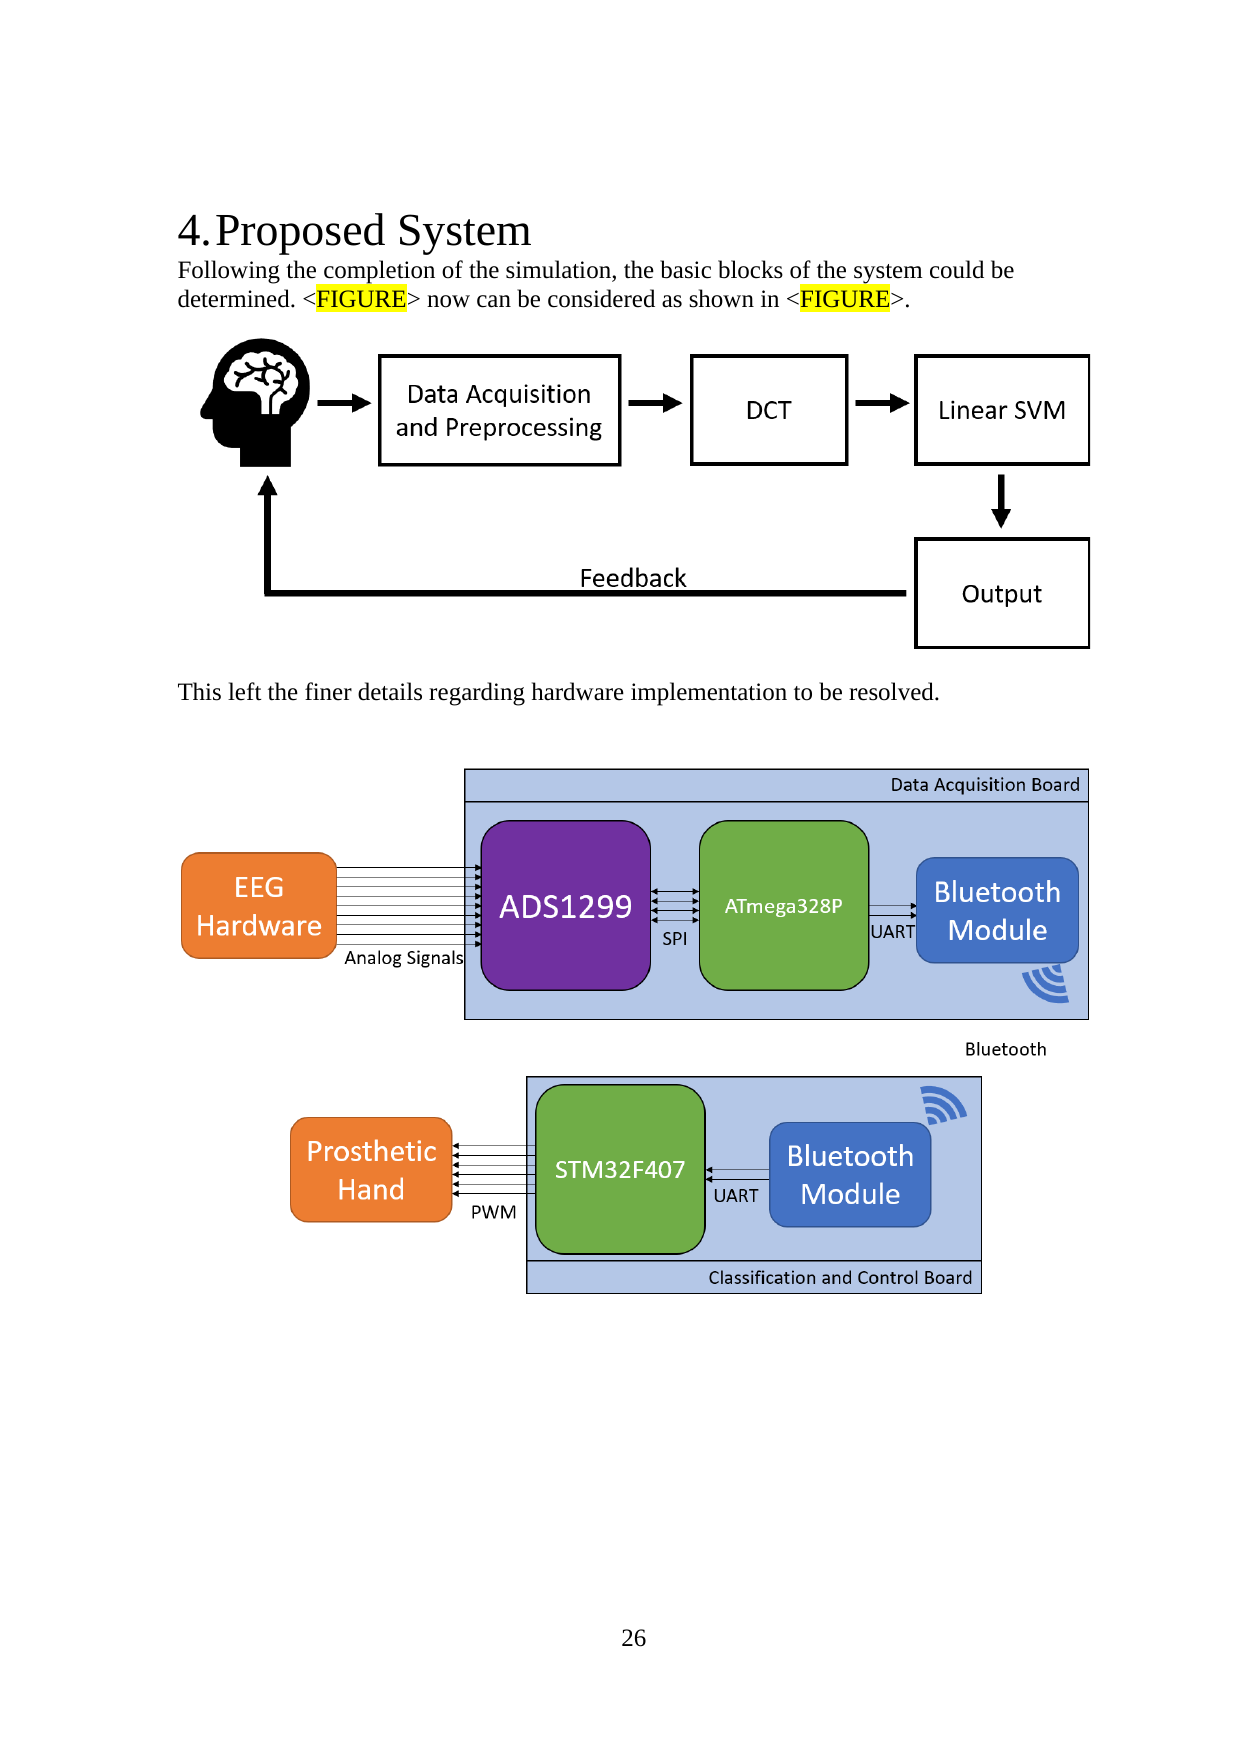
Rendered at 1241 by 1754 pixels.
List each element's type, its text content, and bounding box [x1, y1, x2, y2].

picture [177, 325, 1091, 649]
subtitle Proposed System [177, 202, 1090, 255]
picture [177, 764, 1091, 1298]
text Following the completion of the simulation, the basic blocks of the system could be determined. <FIGURE> now can be considered as shown in <FIGURE>. [177, 255, 1090, 312]
text This left the finer details regarding hardware implementation to be resolved. [177, 677, 1090, 706]
